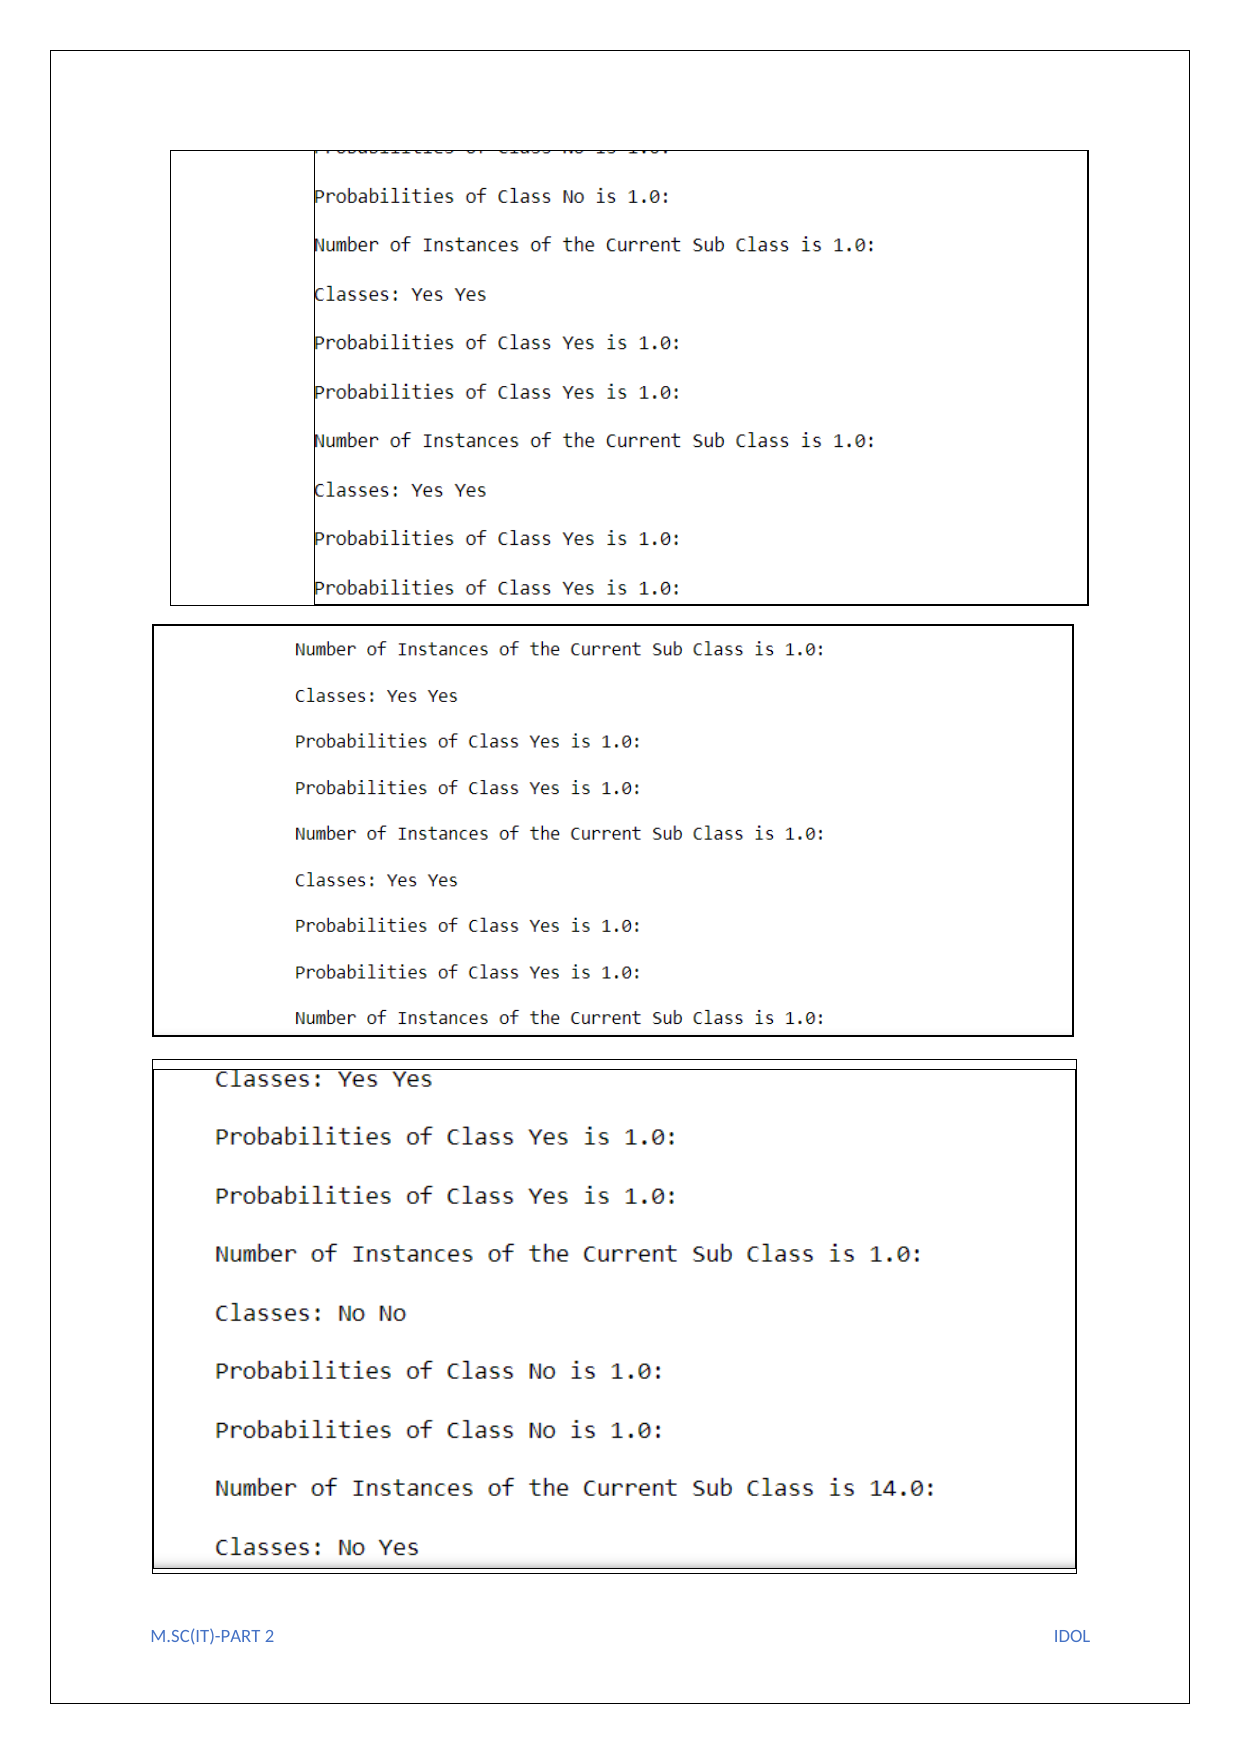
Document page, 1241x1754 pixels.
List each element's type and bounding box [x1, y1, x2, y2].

picture [315, 151, 1087, 604]
picture [154, 1070, 1075, 1568]
picture [154, 626, 1072, 1035]
